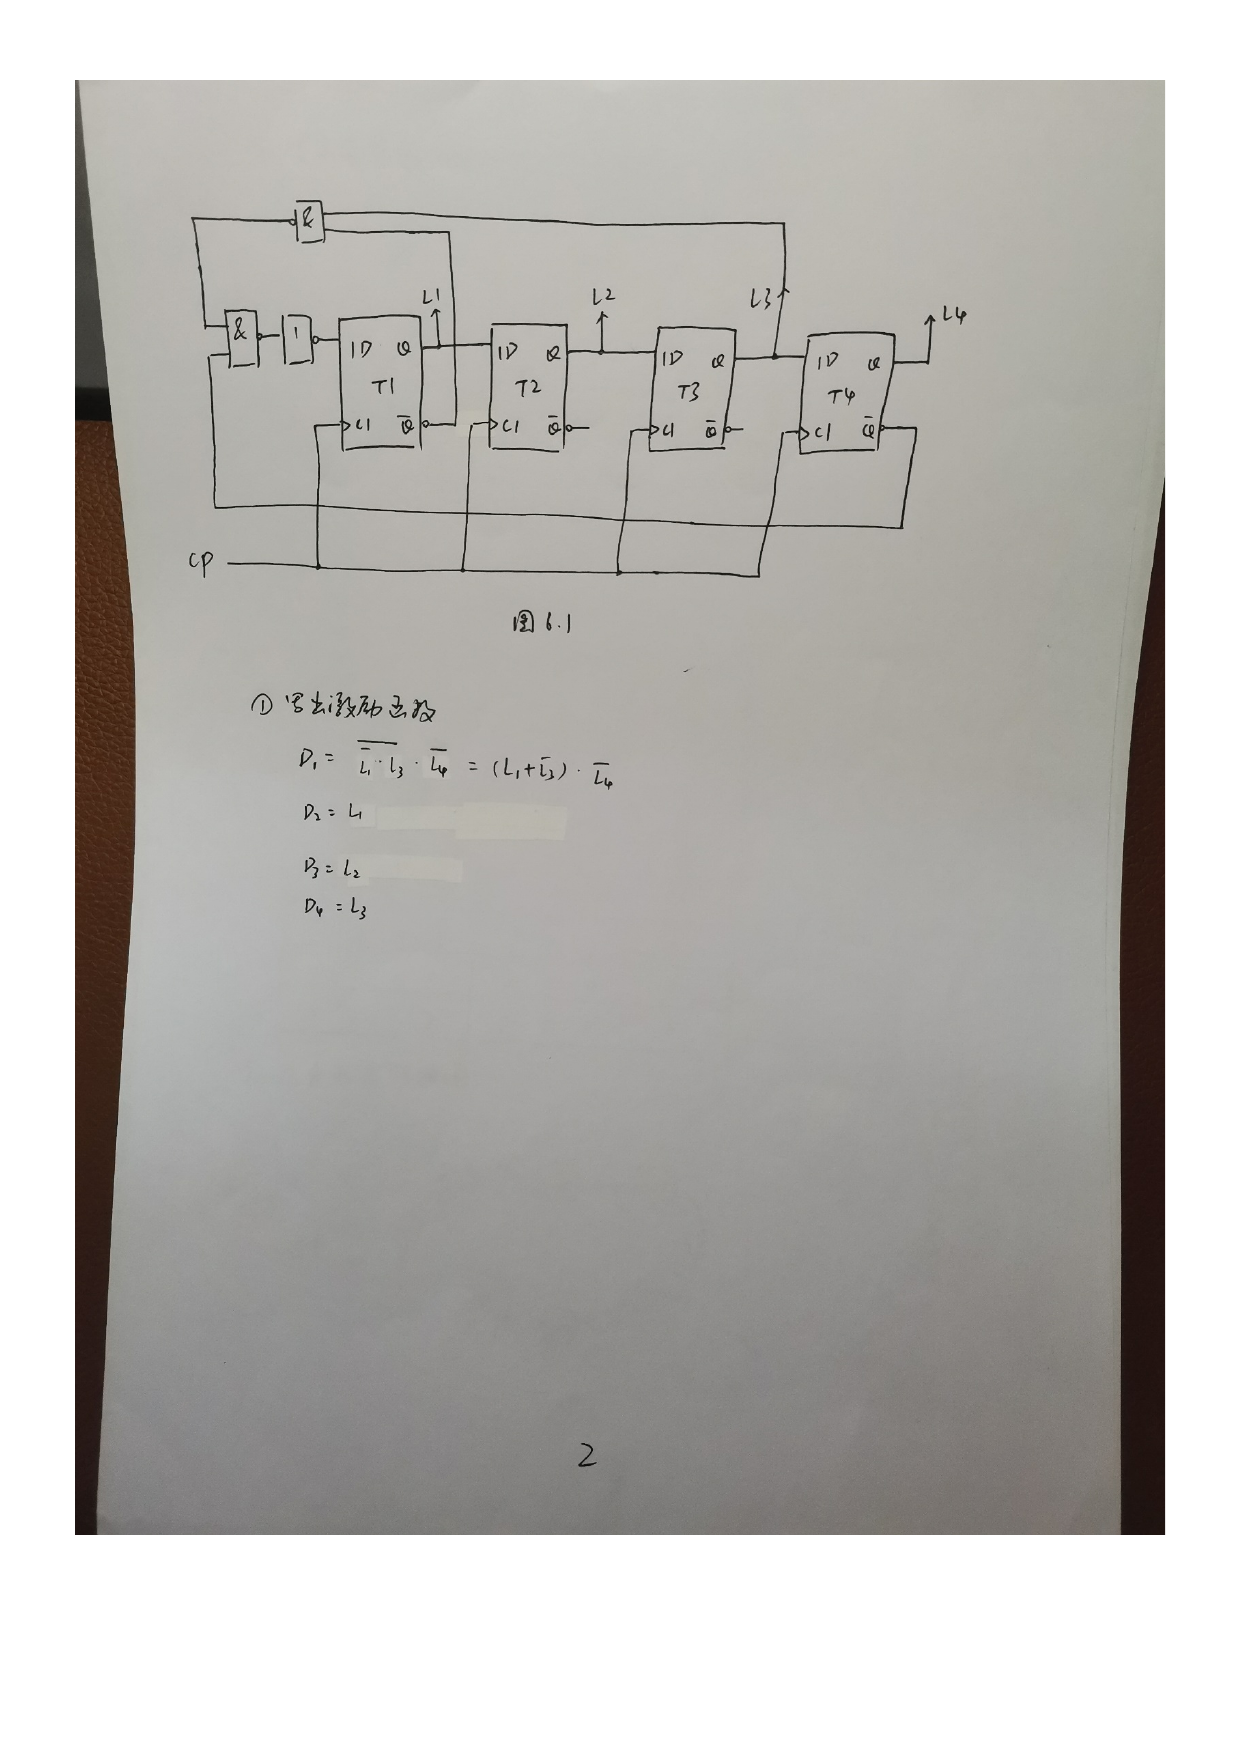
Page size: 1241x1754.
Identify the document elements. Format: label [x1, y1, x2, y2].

picture [75, 80, 1166, 1535]
